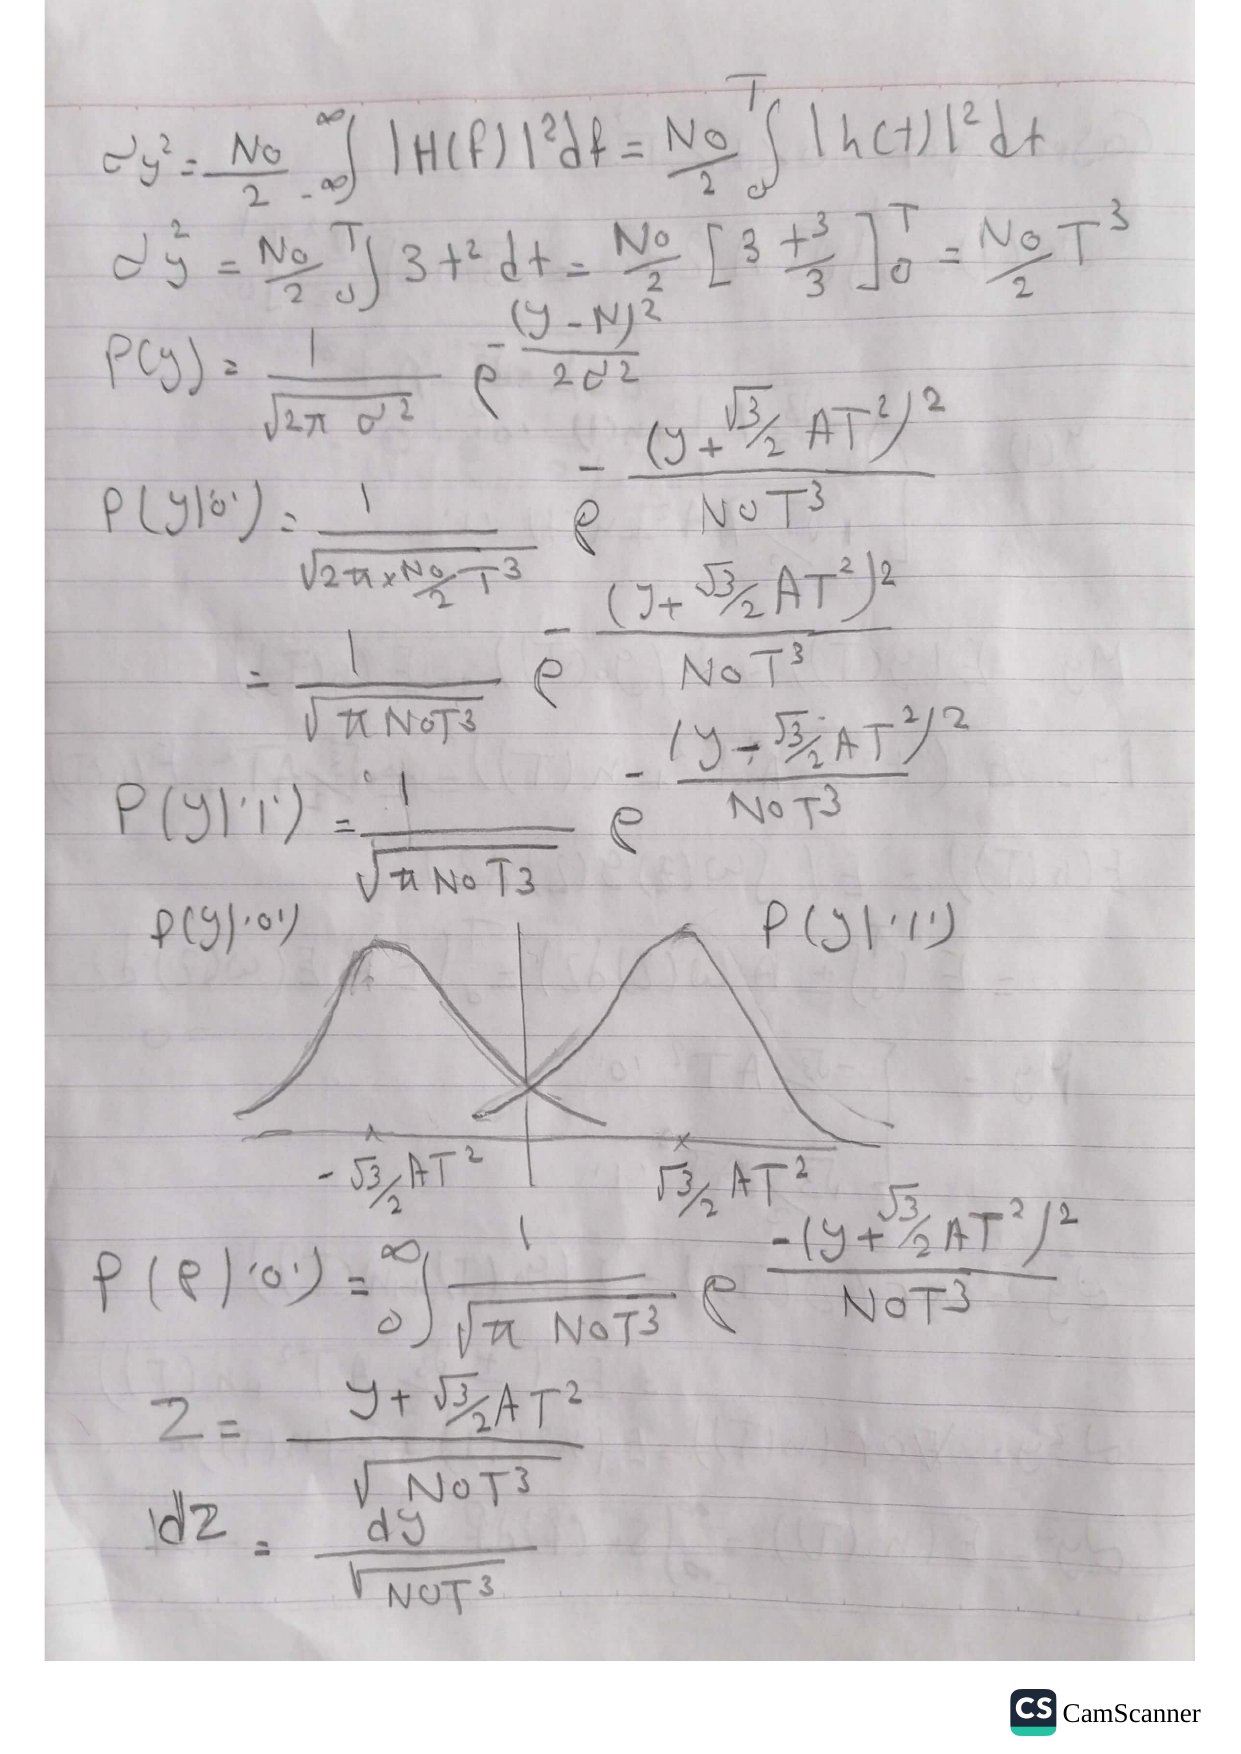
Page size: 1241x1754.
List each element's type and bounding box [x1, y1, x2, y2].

picture [44, 0, 1195, 1661]
picture [1010, 1689, 1057, 1736]
